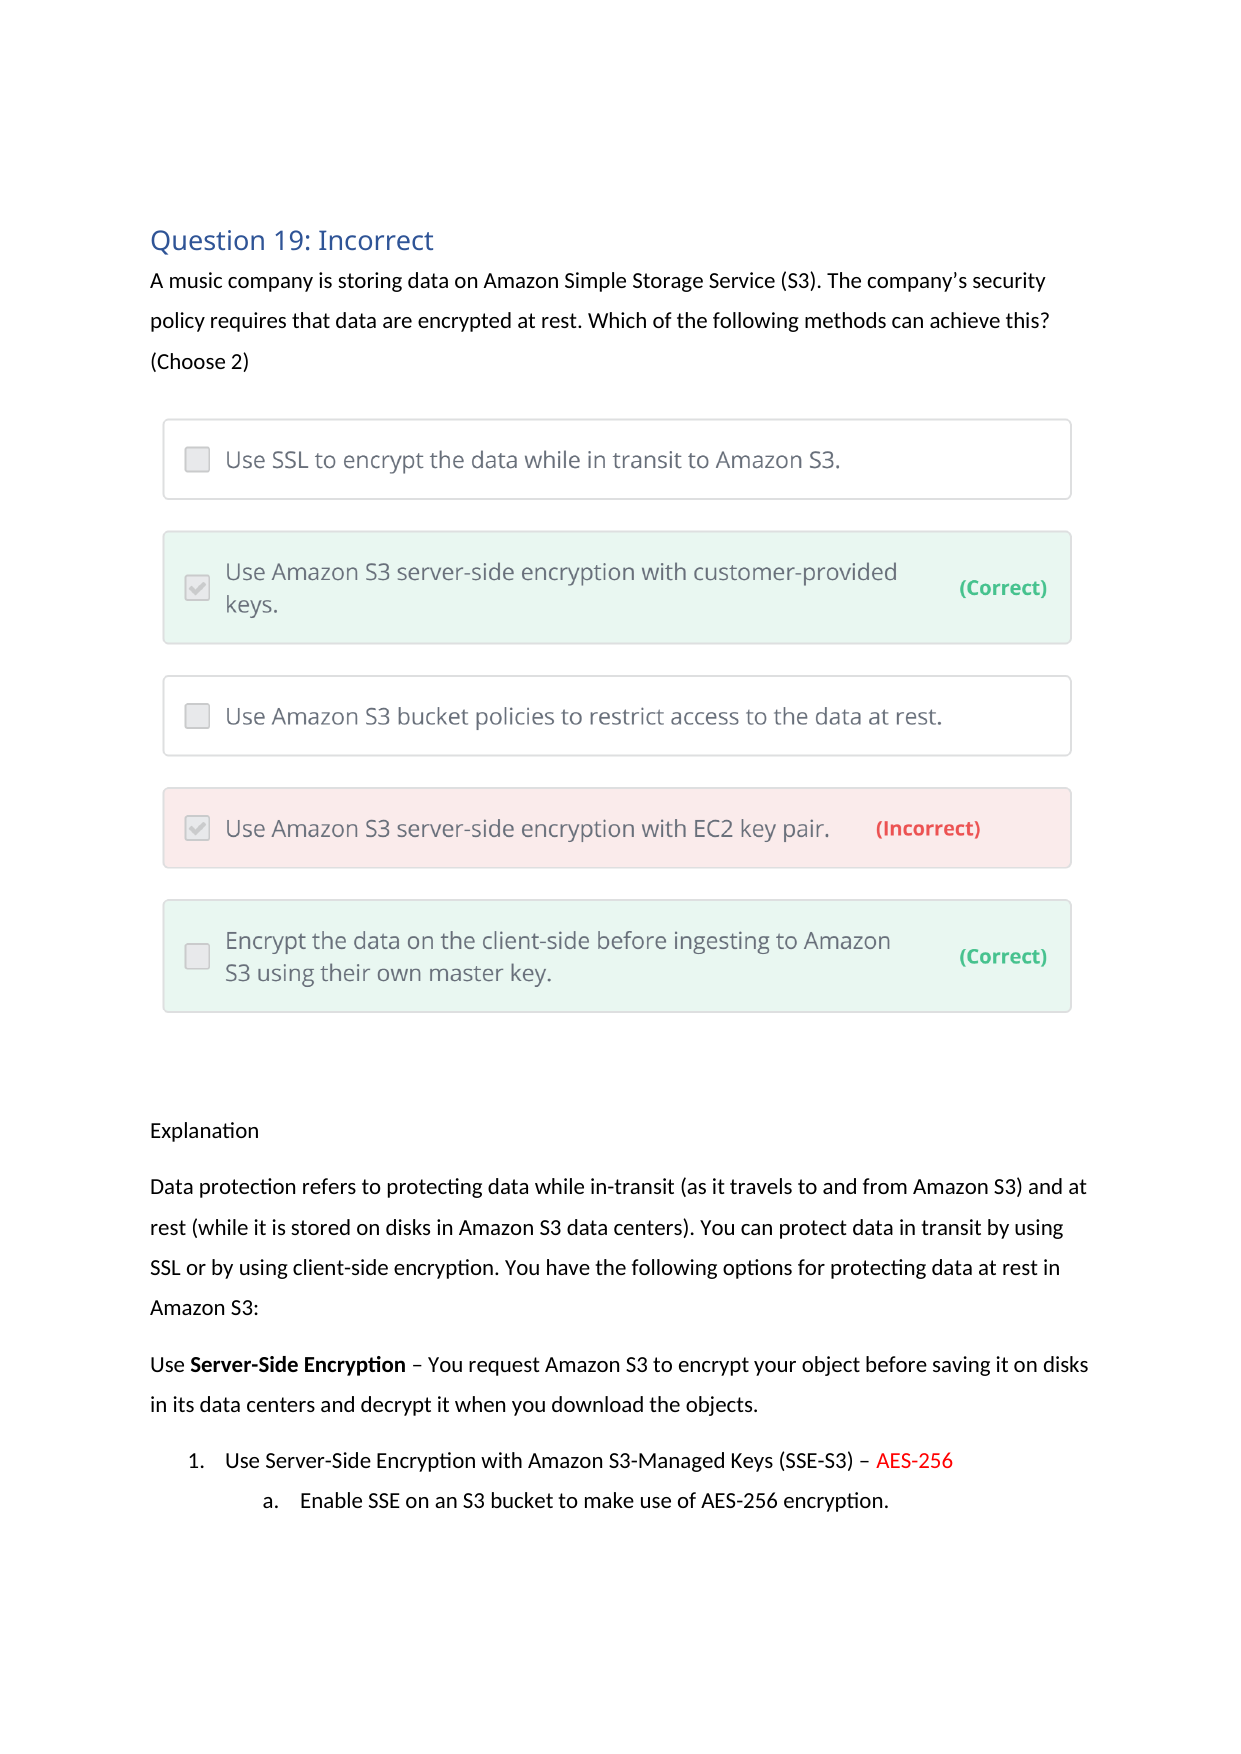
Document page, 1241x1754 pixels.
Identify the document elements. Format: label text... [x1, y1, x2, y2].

text Data protection refers to protecting data while in-transit (as it travels to and from Amazon S3) and at rest (while it is stored on disks in Amazon S3 data centers). You can protect data in transit by using SSL or by using client-side encryption. You have the following options for protecting data at rest in Amazon S3: [150, 1167, 1090, 1326]
picture [150, 398, 1091, 1036]
text Explanation [150, 1111, 1090, 1149]
text Use Server-Side Encryption – You request Amazon S3 to encrypt your object before saving it on disks in its data centers and decrypt it when you download the objects. [150, 1345, 1090, 1423]
subtitle Question 19: Incorrect [150, 221, 1090, 258]
list Use Server-Side Encryption with Amazon S3-Managed Keys (SSE-S3) – AES-256 [187, 1442, 1090, 1479]
text A music company is storing data on Amazon Simple Storage Service (S3). The company’s security policy requires that data are encrypted at rest. Which of the following methods can achieve this? (Choose 2) [150, 261, 1090, 379]
list Enable SSE on an S3 bucket to make use of AES-256 encryption. [262, 1482, 1090, 1519]
